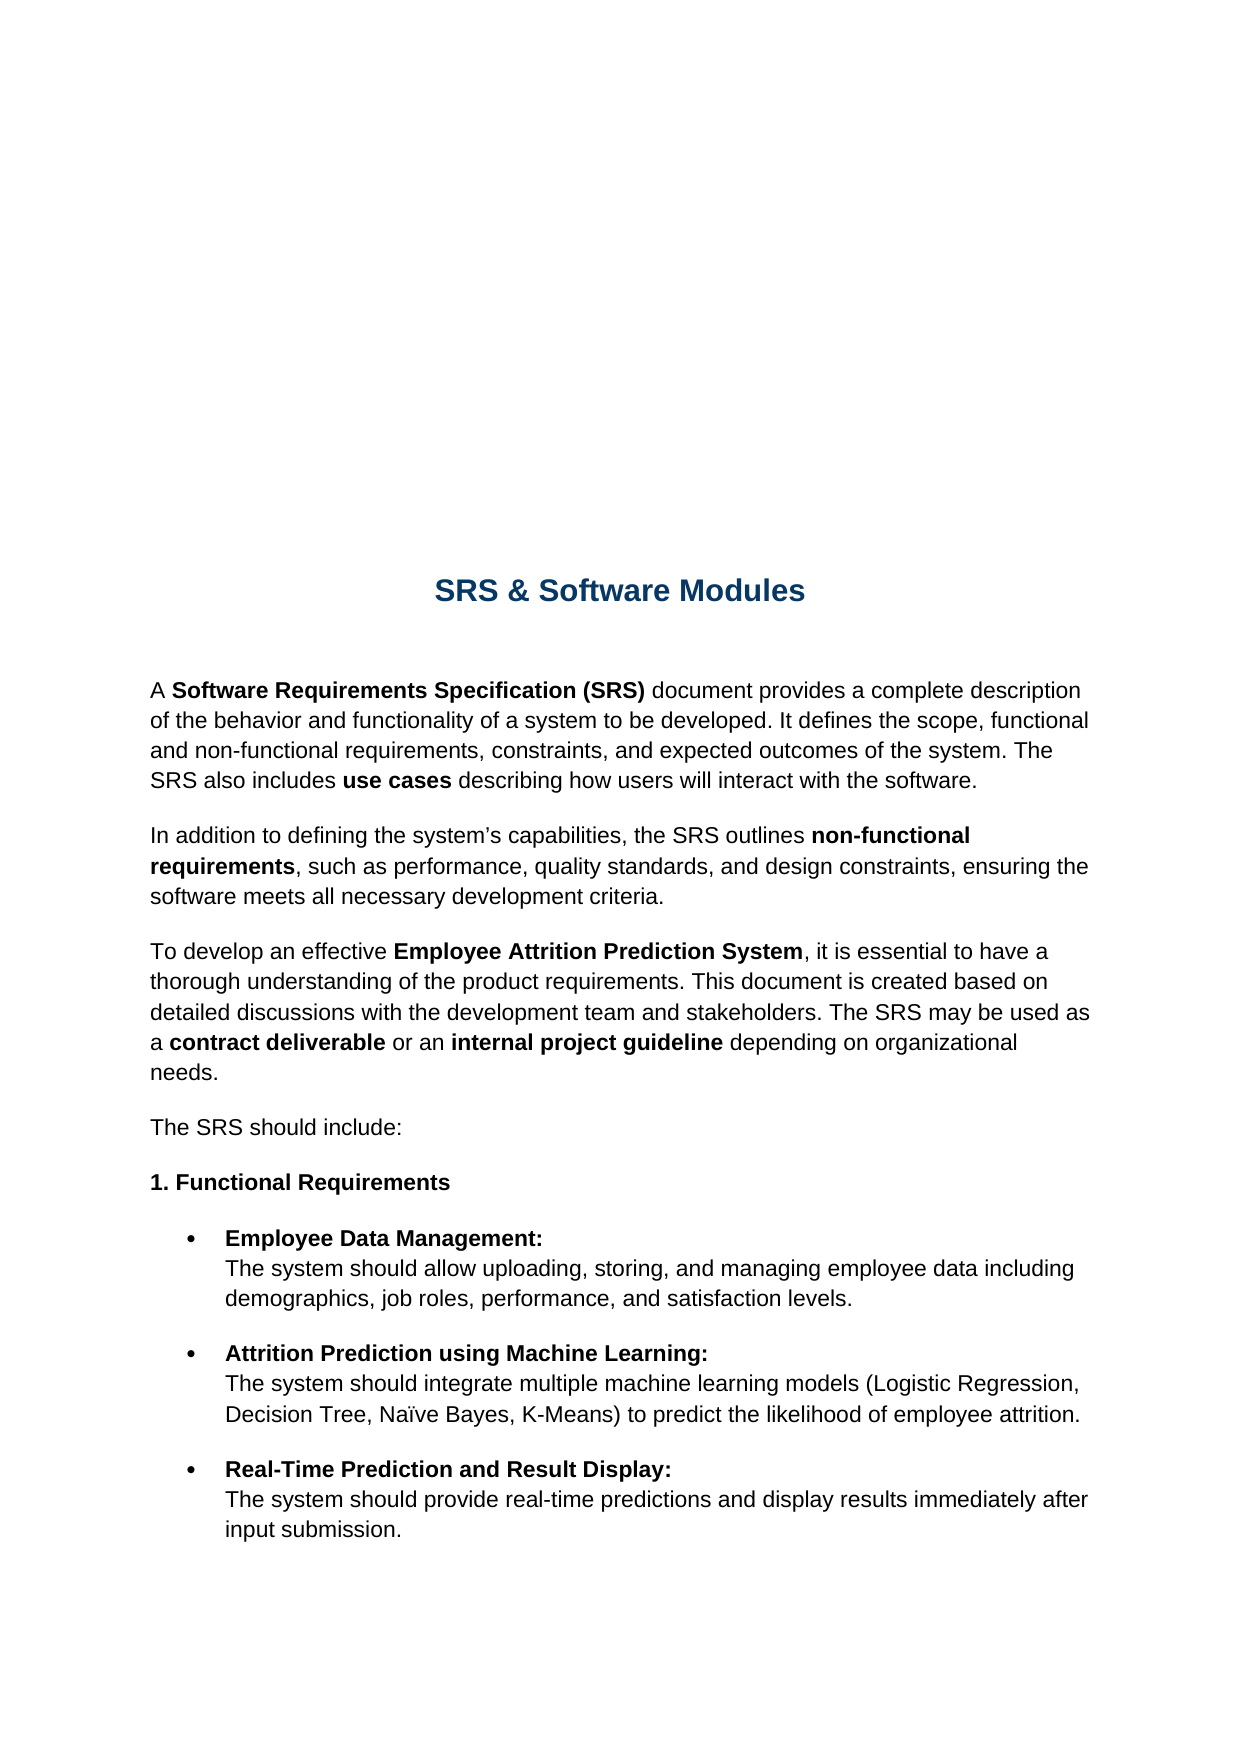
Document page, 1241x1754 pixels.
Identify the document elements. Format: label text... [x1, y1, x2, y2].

text 1. Functional Requirements [150, 1169, 1090, 1196]
list Real-Time Prediction and Result Display: The system should provide real-time predictions and display results immediately after input submission. [187, 1456, 1090, 1543]
text In addition to defining the system’s capabilities, the SRS outlines non-functional requirements, such as performance, quality standards, and design constraints, ensuring the software meets all necessary development criteria. [150, 822, 1090, 909]
text A Software Requirements Specification (SRS) document provides a complete description of the behavior and functionality of a system to be developed. It defines the scope, functional and non-functional requirements, constraints, and expected outcomes of the system. The SRS also includes use cases describing how users will interact with the software. [150, 677, 1090, 794]
list Employee Data Management: The system should allow uploading, storing, and managing employee data including demographics, job roles, performance, and satisfaction levels. [187, 1224, 1090, 1311]
text To develop an effective Employee Attrition Prediction System, it is essential to have a thorough understanding of the product requirements. This document is created based on detailed discussions with the development team and stakeholders. The SRS may be used as a contract deliverable or an internal project guideline depending on organizational needs. [150, 938, 1090, 1085]
subtitle SRS & Software Modules [150, 572, 1090, 608]
text The SRS should include: [150, 1114, 1090, 1141]
list Attrition Prediction using Machine Learning: The system should integrate multiple machine learning models (Logistic Regression, Decision Tree, Naïve Bayes, K-Means) to predict the likelihood of employee attrition. [187, 1340, 1090, 1427]
